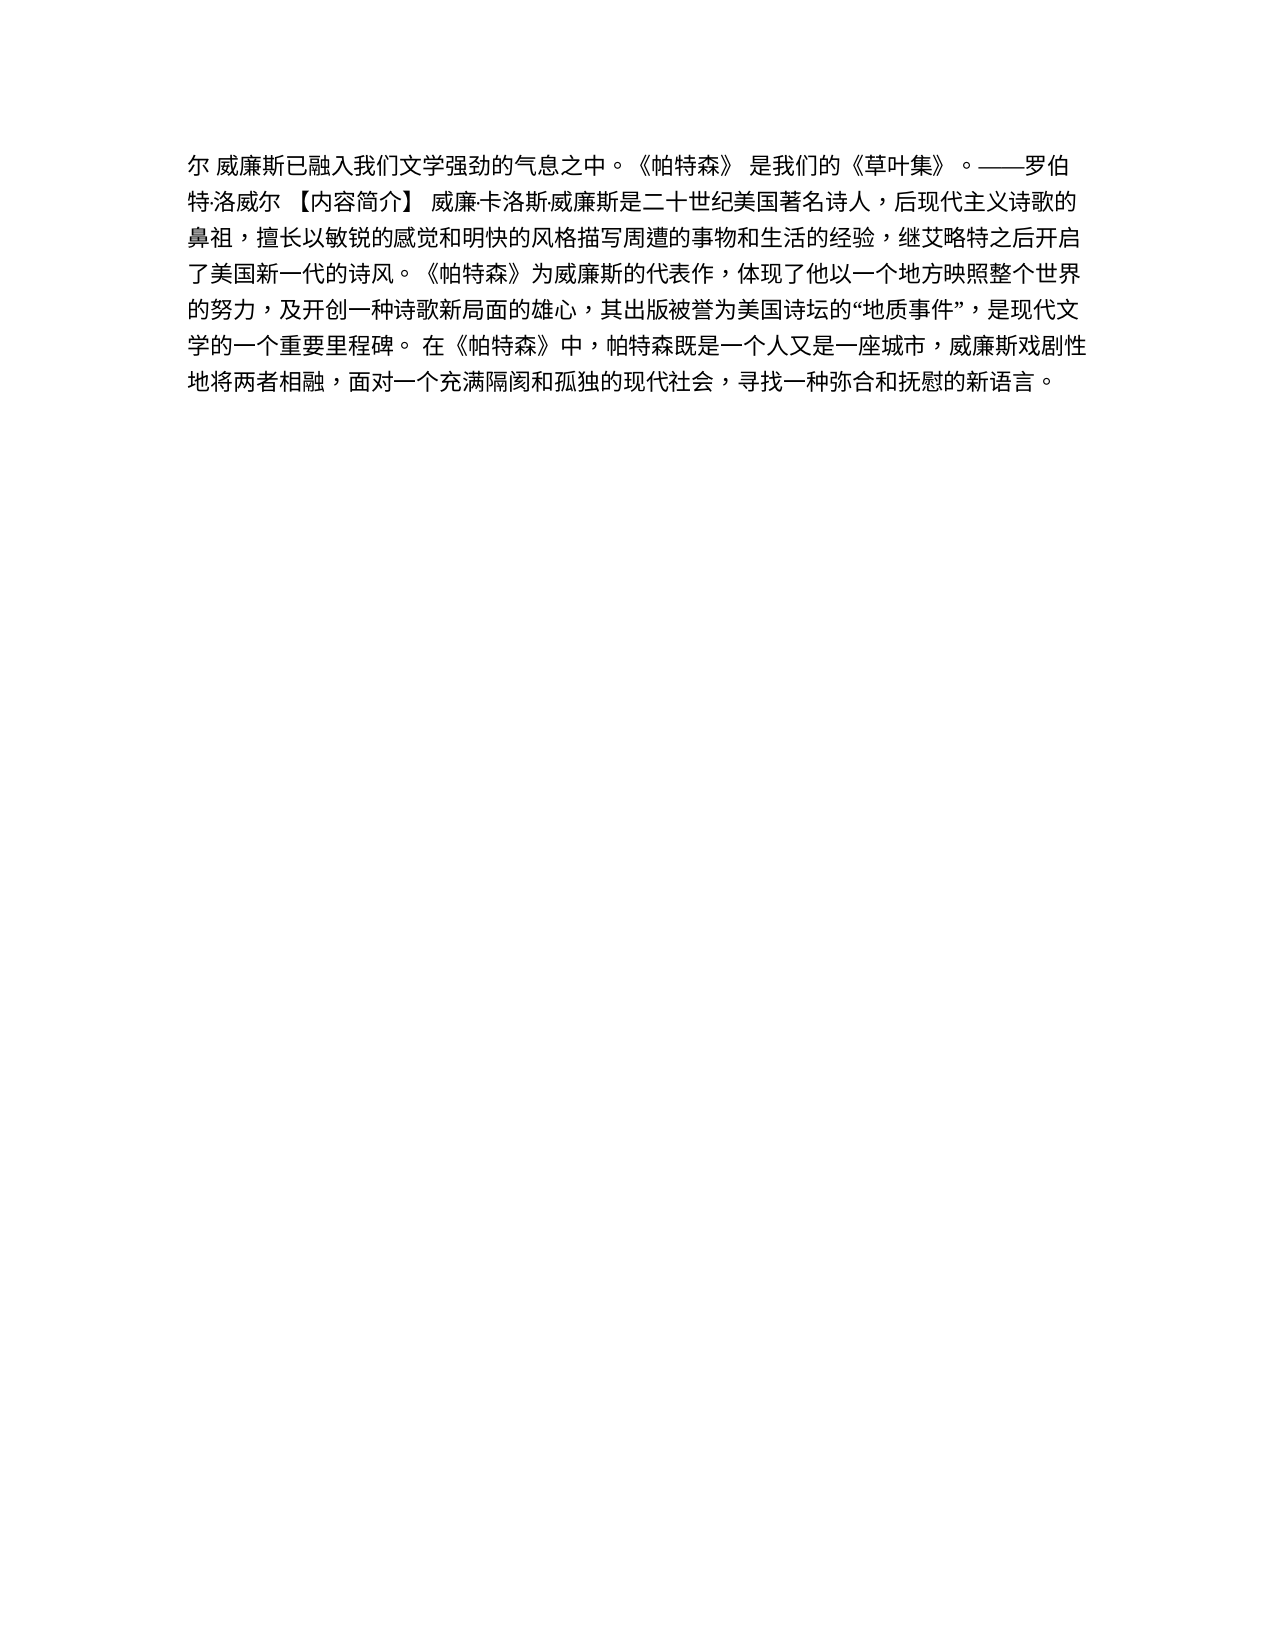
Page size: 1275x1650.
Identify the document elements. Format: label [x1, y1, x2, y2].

text [187, 150, 1087, 397]
